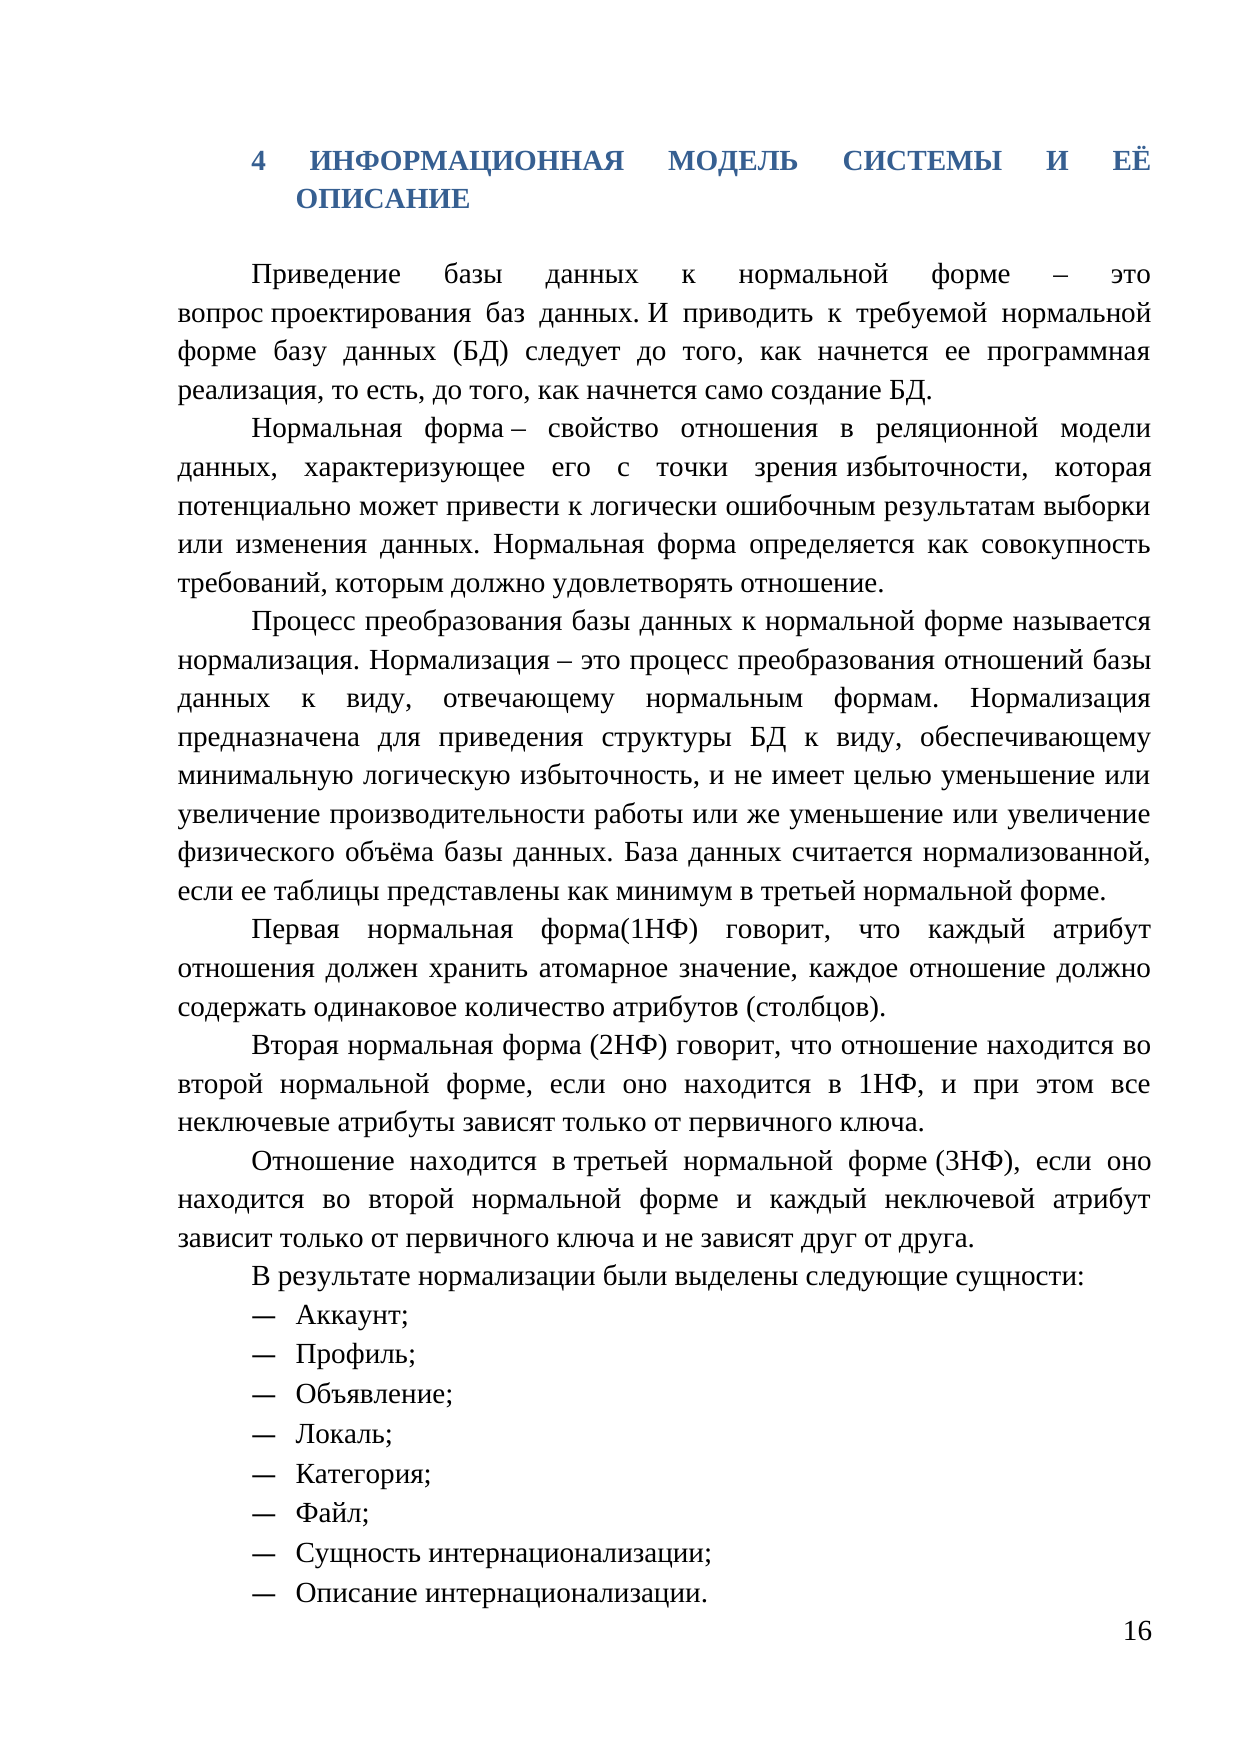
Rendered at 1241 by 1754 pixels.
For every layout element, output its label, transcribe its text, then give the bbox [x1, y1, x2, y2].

list Локаль; [251, 1416, 1152, 1451]
text Приведение базы данных к нормальной форме – это вопрос проектирования баз данных. И приводить к требуемой нормальной форме базу данных (БД) следует до того, как начнется ее программная реализация, то есть, до того, как начнется само создание БД. [177, 256, 1152, 406]
text Первая нормальная форма(1НФ) говорит, что каждый атрибут отношения должен хранить атомарное значение, каждое отношение должно содержать одинаковое количество атрибутов (столбцов). [177, 912, 1152, 1022]
list Объявление; [251, 1376, 1152, 1411]
text 4 ИНФОРМАЦИОННАЯ МОДЕЛЬ СИСТЕМЫ И ЕЁ ОПИСАНИЕ [251, 143, 1152, 215]
list Файл; [251, 1495, 1152, 1530]
text Процесс преобразования базы данных к нормальной форме называется нормализация. Нормализация – это процесс преобразования отношений базы данных к виду, отвечающему нормальным формам. Нормализация предназначена для приведения структуры БД к виду, обеспечивающему минимальную логическую избыточность, и не имеет целью уменьшение или увеличение производительности работы или же уменьшение или увеличение физического объёма базы данных. База данных считается нормализованной, если ее таблицы представлены как минимум в третьей нормальной форме. [177, 603, 1152, 907]
text Отношение находится в третьей нормальной форме (3НФ), если оно находится во второй нормальной форме и каждый неключевой атрибут зависит только от первичного ключа и не зависят друг от друга. [177, 1143, 1152, 1253]
list Профиль; [251, 1337, 1152, 1371]
list Категория; [251, 1456, 1152, 1490]
text Нормальная форма – свойство отношения в реляционной модели данных, характеризующее его с точки зрения избыточности, которая потенциально может привести к логически ошибочным результатам выборки или изменения данных. Нормальная форма определяется как совокупность требований, которым должно удовлетворять отношение. [177, 411, 1152, 598]
list Описание интернационализации. [251, 1575, 1152, 1609]
text В результате нормализации были выделены следующие сущности: [177, 1258, 1152, 1292]
list Аккаунт; [251, 1297, 1152, 1332]
text Вторая нормальная форма (2НФ) говорит, что отношение находится во второй нормальной форме, если оно находится в 1НФ, и при этом все неключевые атрибуты зависят только от первичного ключа. [177, 1027, 1152, 1138]
list Сущность интернационализации; [251, 1535, 1152, 1570]
